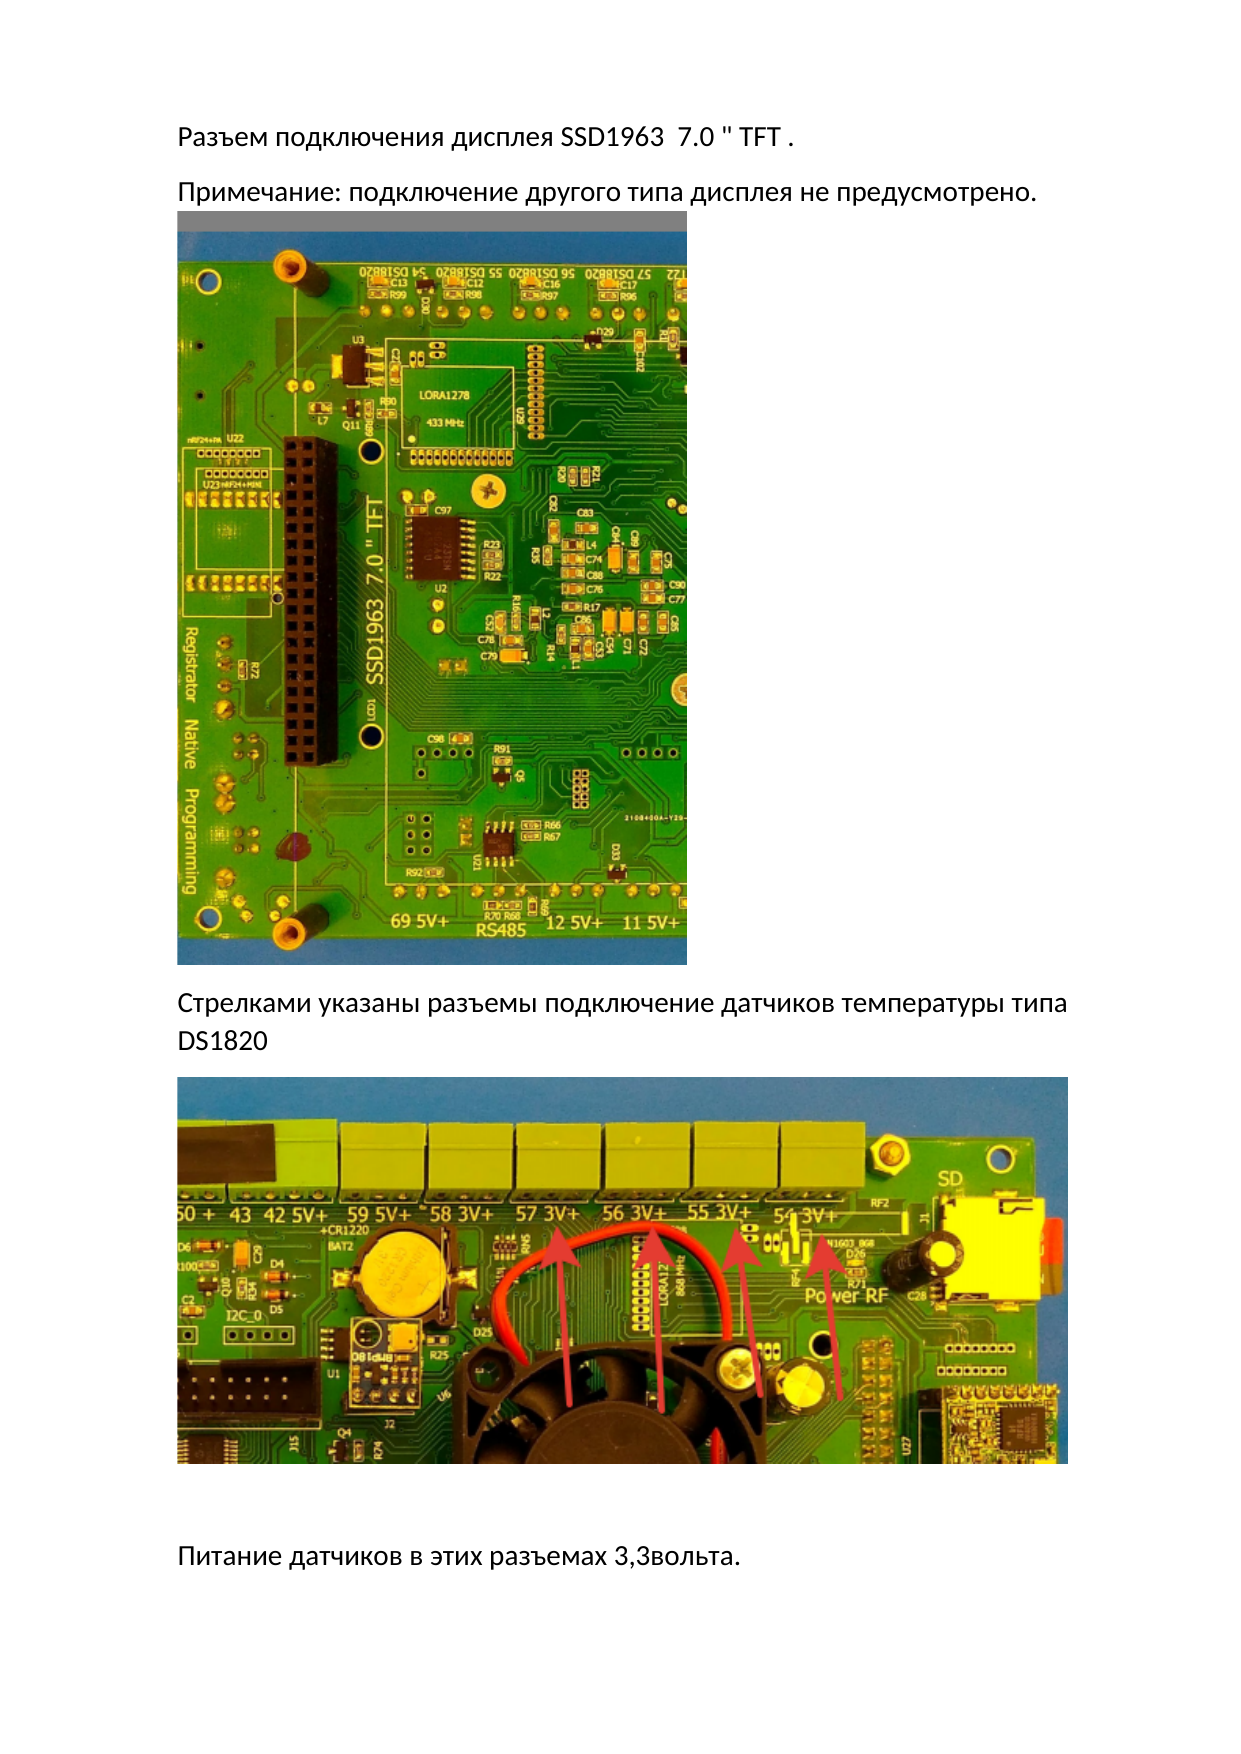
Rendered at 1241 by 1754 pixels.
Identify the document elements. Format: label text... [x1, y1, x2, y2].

text Разъем подключения дисплея SSD1963 7.0 " TFT . [177, 118, 1152, 154]
text Стрелками указаны разъемы подключение датчиков температуры типа DS1820 [177, 984, 1152, 1058]
text Питание датчиков в этих разъемах 3,3вольта. [177, 1537, 1152, 1573]
picture [177, 211, 687, 965]
picture [177, 1077, 1068, 1464]
